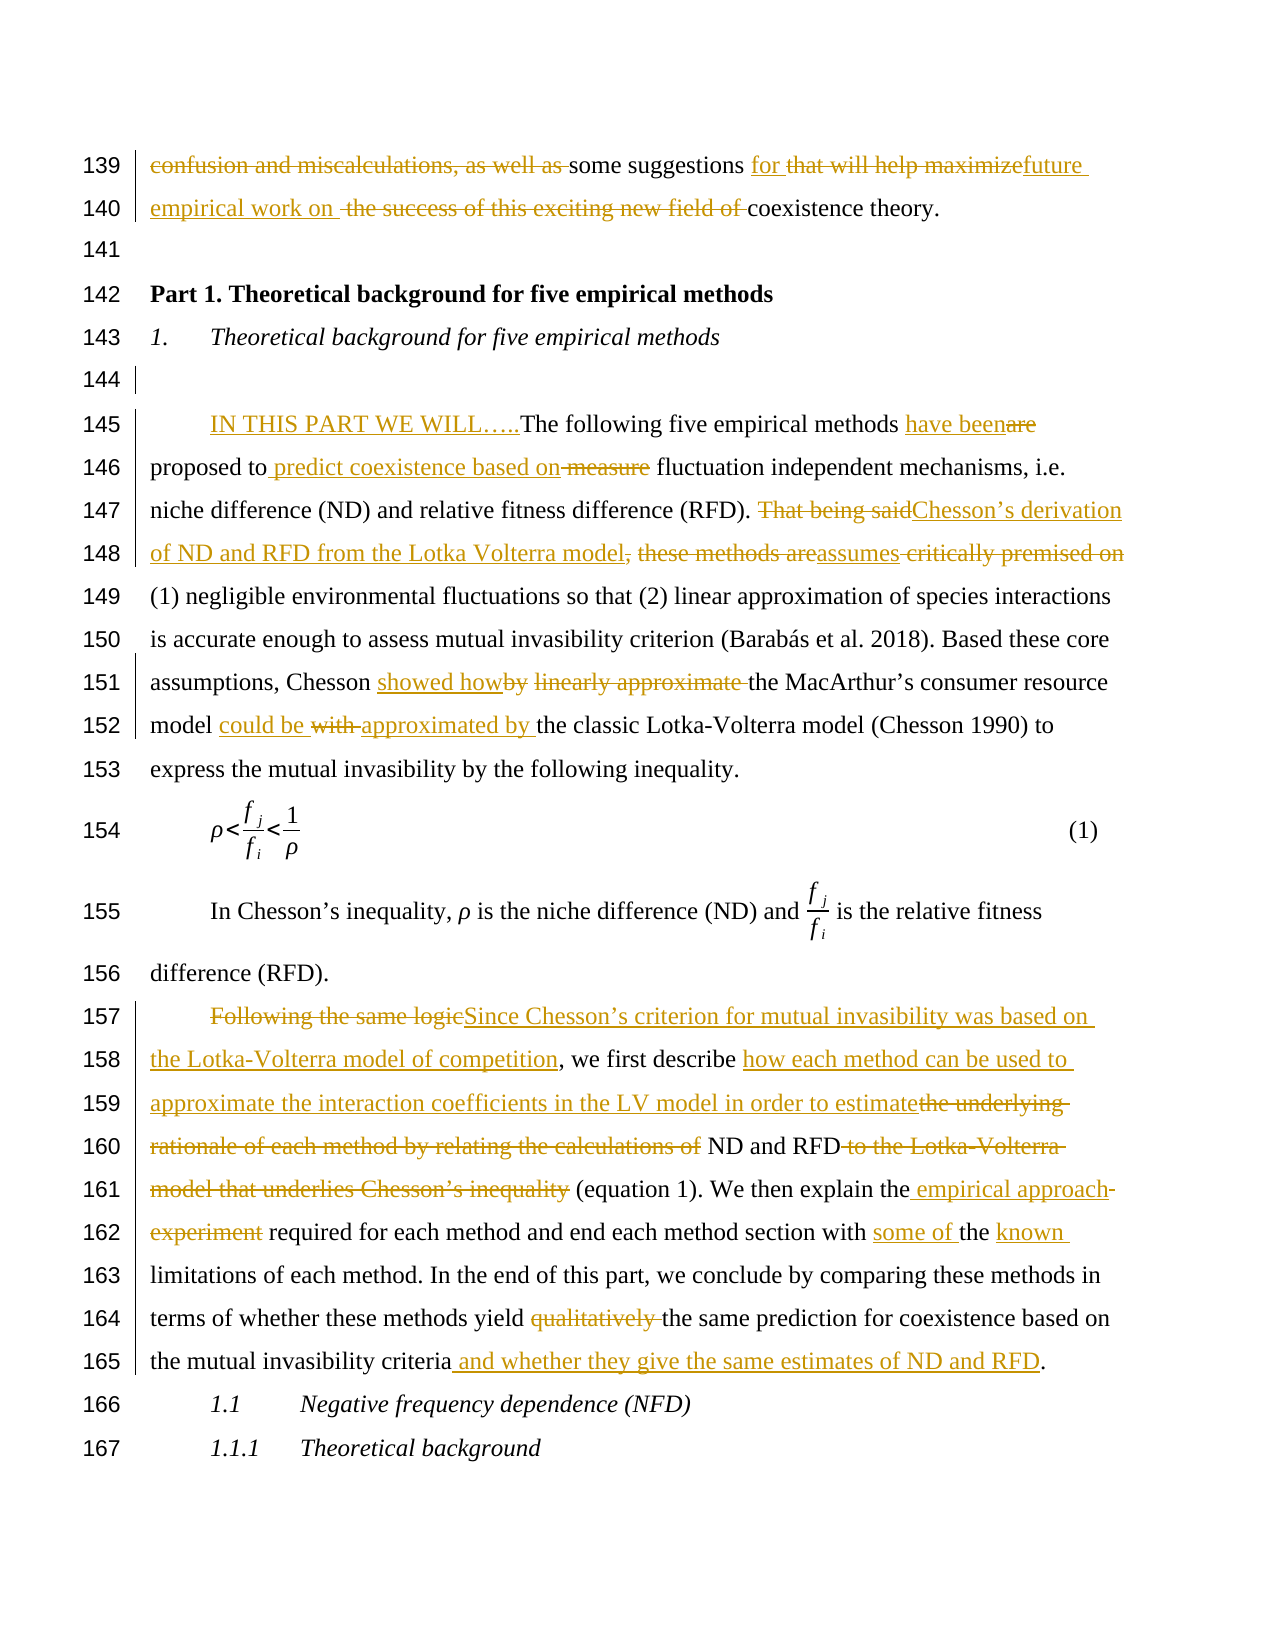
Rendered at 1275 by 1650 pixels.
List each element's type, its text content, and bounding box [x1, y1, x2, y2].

list Theoretical background for five empirical methods [150, 322, 1125, 351]
list Negative frequency dependence (NFD) [150, 1389, 1125, 1418]
text (1) [150, 797, 1125, 863]
text , we first describe ND and RFD (equation 1). We then explain the required for each method and end each method section with the limitations of each method. In the end of this part, we conclude by comparing these methods in terms of whether these methods yield the same prediction for coexistence based on the mutual invasibility criteria. [150, 1001, 1125, 1375]
list Theoretical background [150, 1433, 1125, 1461]
text Part 1. Theoretical background for five empirical methods [150, 279, 1125, 308]
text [150, 150, 1125, 222]
text In Chesson’s inequality, ρ is the niche difference (ND) and is the relative fitness difference (RFD). [150, 878, 1125, 987]
text The following five empirical methods proposed to fluctuation independent mechanisms, i.e. niche difference (ND) and relative fitness difference (RFD). (1) negligible environmental fluctuations so that (2) linear approximation of species interactions is accurate enough to assess mutual invasibility criterion (Barabás et al. 2018). Based these core assumptions, Chesson the MacArthur’s consumer resource model the classic Lotka-Volterra model (Chesson 1990) to express the mutual invasibility by the following inequality. [150, 409, 1125, 782]
